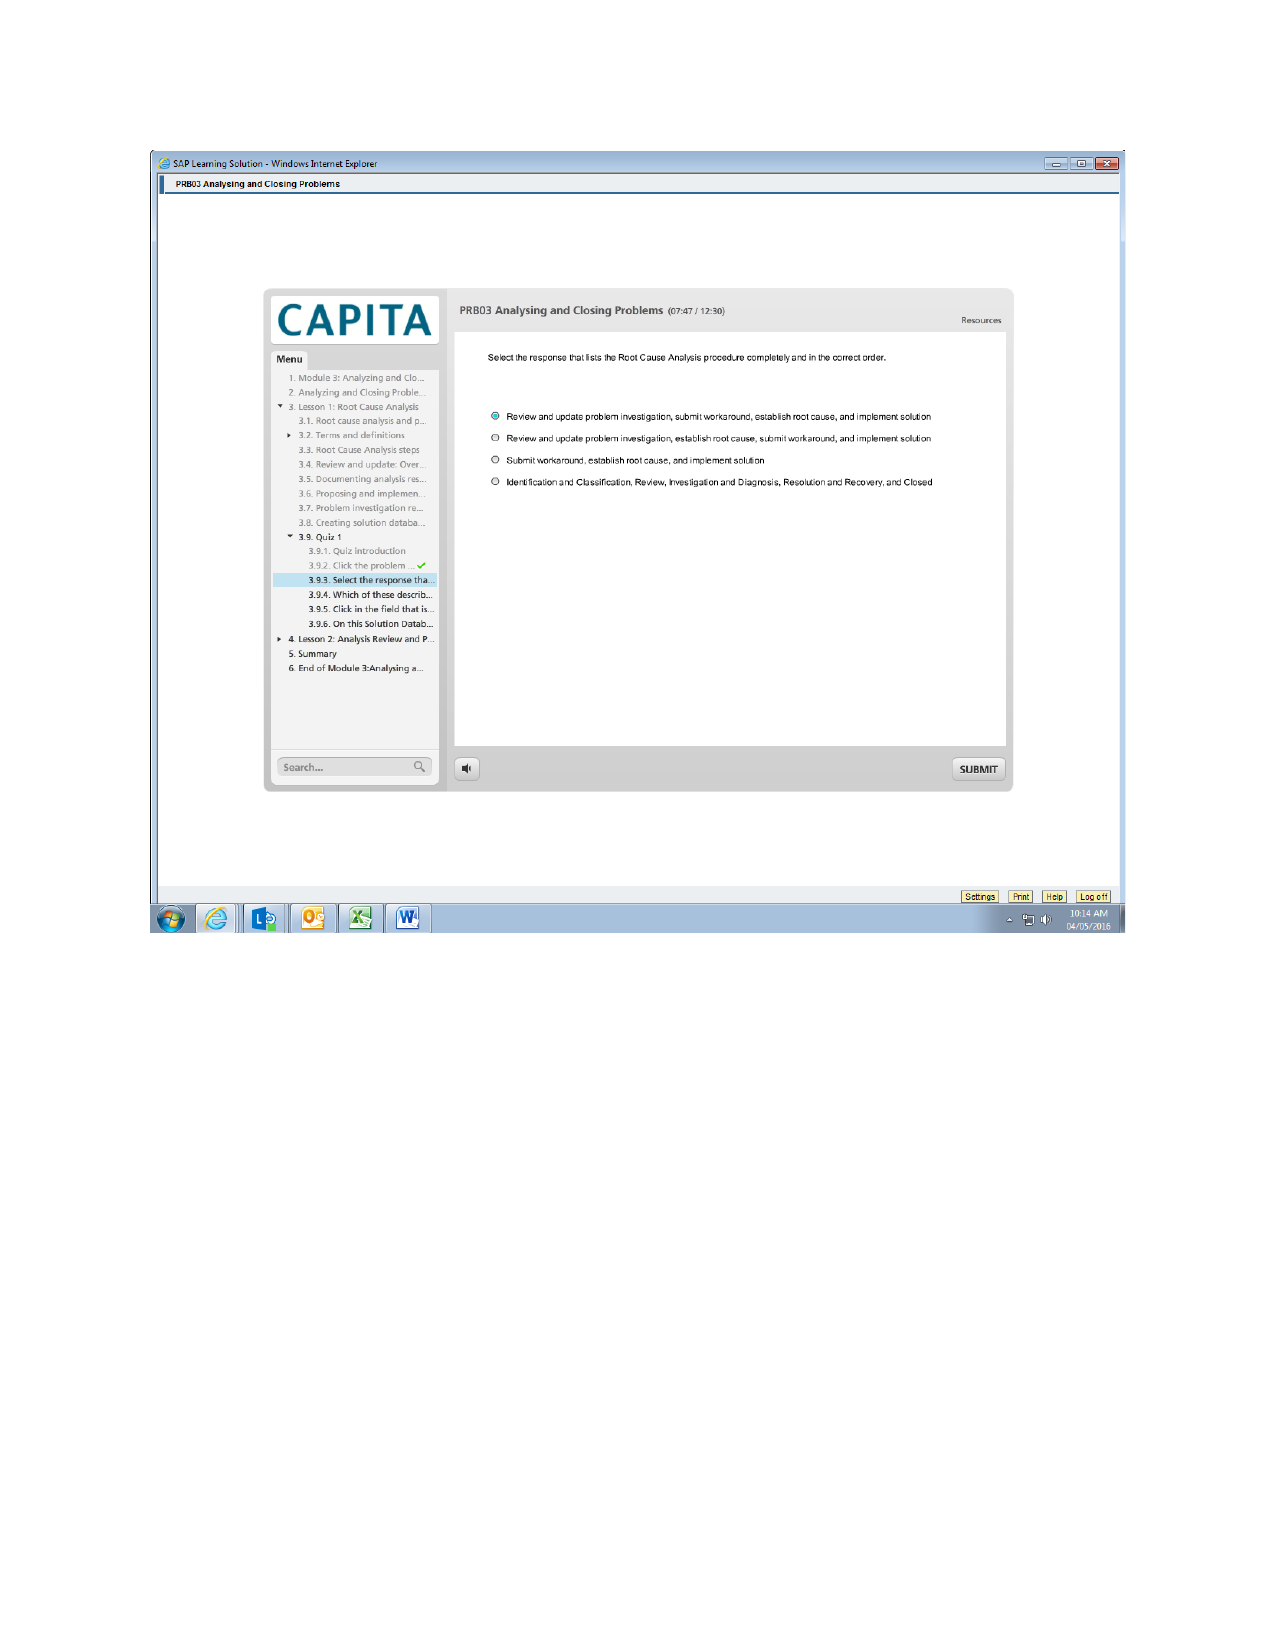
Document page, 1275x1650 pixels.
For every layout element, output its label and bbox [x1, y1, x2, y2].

picture [150, 150, 1125, 933]
